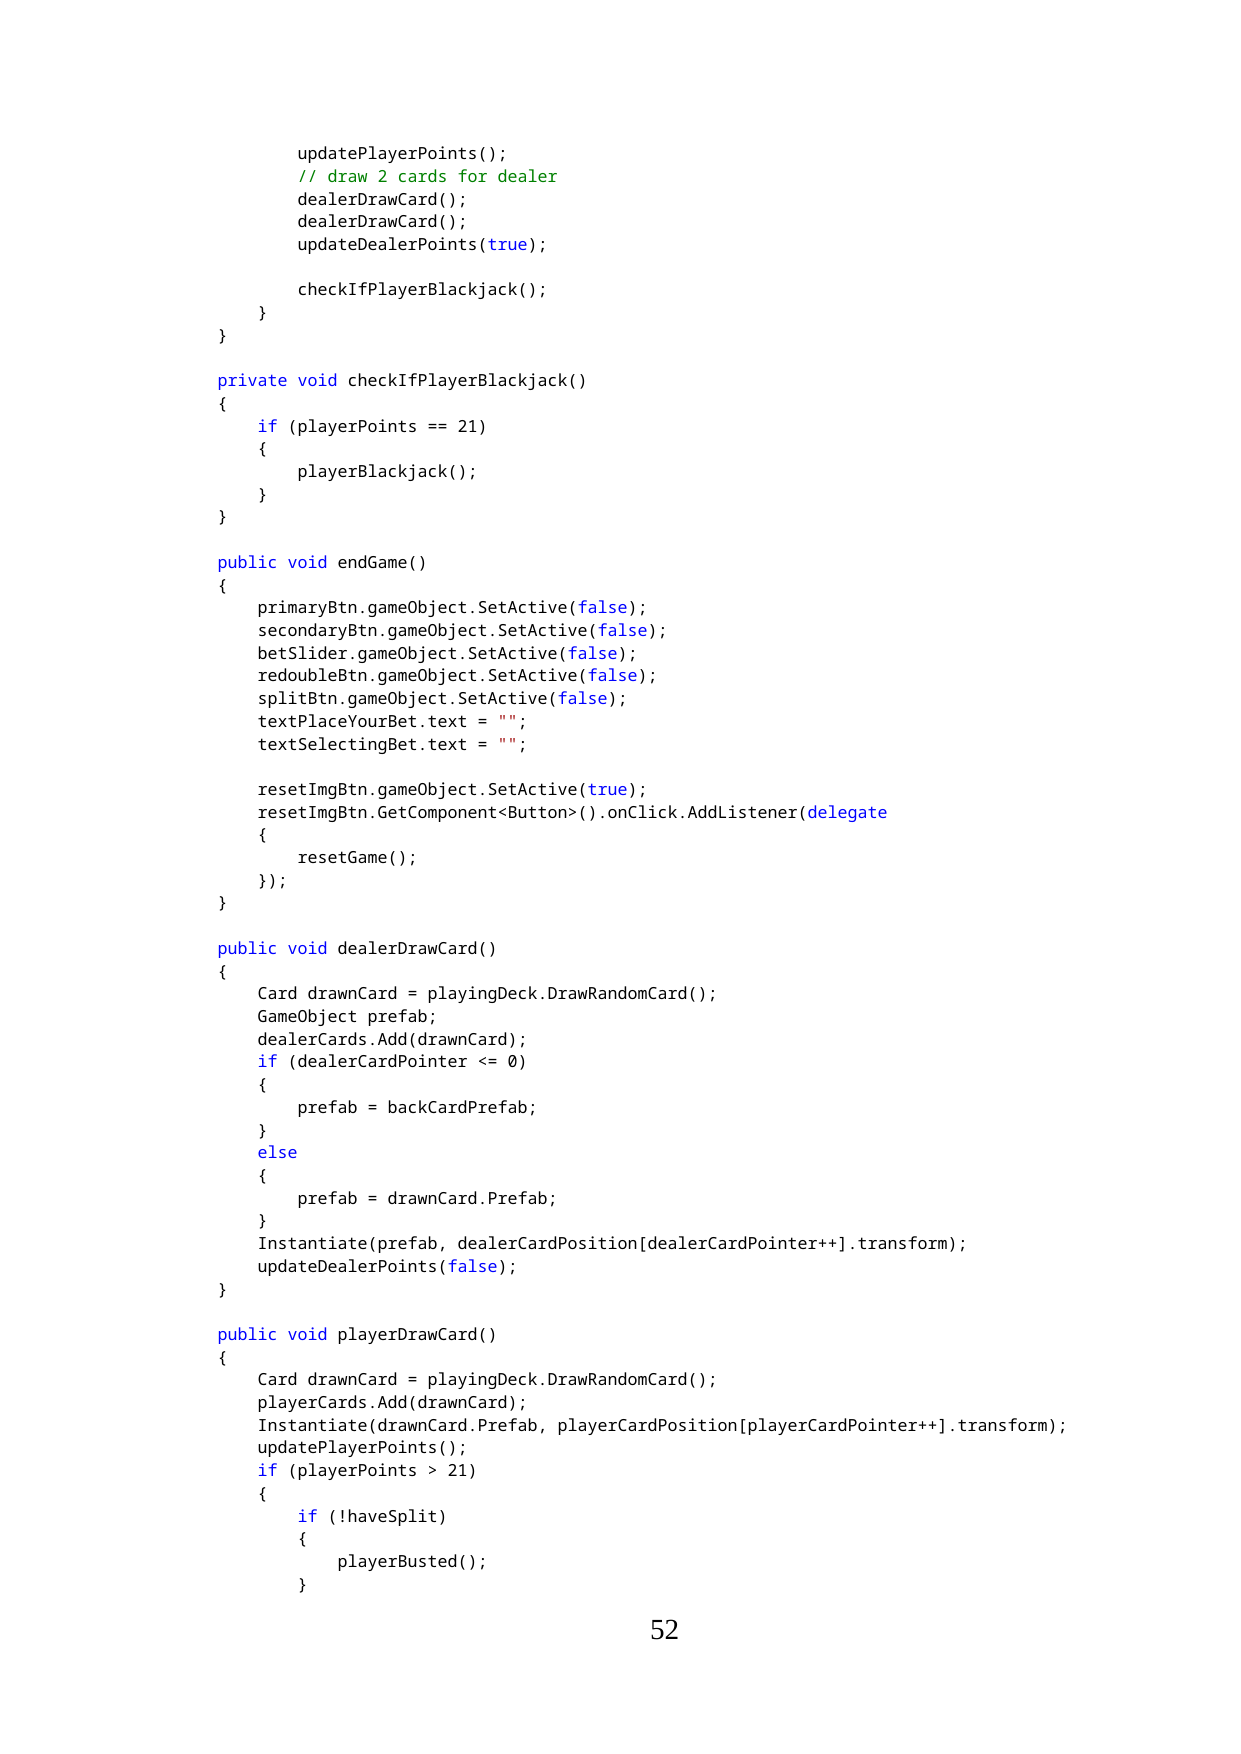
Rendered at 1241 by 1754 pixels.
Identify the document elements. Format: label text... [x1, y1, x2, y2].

text updateDealerPoints(false); [177, 1254, 1152, 1277]
text playerBusted(); [177, 1550, 1152, 1572]
text private void checkIfPlayerBlackjack() [177, 369, 1152, 392]
text public void endGame() [177, 551, 1152, 573]
text resetImgBtn.gameObject.SetActive(true); [177, 778, 1152, 800]
text } [177, 301, 1152, 323]
text { [177, 1073, 1152, 1096]
text playerCards.Add(drawnCard); [177, 1391, 1152, 1413]
text { [177, 437, 1152, 460]
text Card drawnCard = playingDeck.DrawRandomCard(); [177, 1368, 1152, 1391]
text if (playerPoints == 21) [177, 414, 1152, 437]
text { [177, 1482, 1152, 1504]
text textSelectingBet.text = ""; [177, 732, 1152, 755]
text } [177, 482, 1152, 505]
text textPlaceYourBet.text = ""; [177, 709, 1152, 732]
text secondaryBtn.gameObject.SetActive(false); [177, 619, 1152, 641]
text { [177, 1345, 1152, 1368]
text updatePlayerPoints(); [177, 142, 1152, 164]
text Instantiate(prefab, dealerCardPosition[dealerCardPointer++].transform); [177, 1232, 1152, 1254]
text GameObject prefab; [177, 1005, 1152, 1027]
text dealerDrawCard(); [177, 187, 1152, 210]
text Card drawnCard = playingDeck.DrawRandomCard(); [177, 982, 1152, 1005]
text if (!haveSplit) [177, 1504, 1152, 1527]
text } [177, 891, 1152, 914]
text betSlider.gameObject.SetActive(false); [177, 641, 1152, 664]
text updatePlayerPoints(); [177, 1436, 1152, 1459]
text public void dealerDrawCard() [177, 937, 1152, 959]
text } [177, 323, 1152, 346]
text dealerDrawCard(); [177, 210, 1152, 233]
text primaryBtn.gameObject.SetActive(false); [177, 596, 1152, 619]
text } [177, 1277, 1152, 1300]
text { [177, 392, 1152, 414]
text // draw 2 cards for dealer [177, 164, 1152, 187]
text resetGame(); [177, 846, 1152, 868]
text } [177, 1572, 1152, 1595]
text else [177, 1141, 1152, 1164]
text { [177, 1527, 1152, 1550]
text { [177, 573, 1152, 596]
text Instantiate(drawnCard.Prefab, playerCardPosition[playerCardPointer++].transform); [177, 1413, 1152, 1436]
text updateDealerPoints(true); [177, 233, 1152, 255]
text dealerCards.Add(drawnCard); [177, 1027, 1152, 1050]
text prefab = backCardPrefab; [177, 1096, 1152, 1118]
text redoubleBtn.gameObject.SetActive(false); [177, 664, 1152, 687]
text playerBlackjack(); [177, 460, 1152, 482]
text prefab = drawnCard.Prefab; [177, 1186, 1152, 1209]
text { [177, 959, 1152, 982]
text } [177, 1118, 1152, 1141]
text { [177, 1164, 1152, 1186]
text { [177, 823, 1152, 846]
text }); [177, 868, 1152, 891]
text splitBtn.gameObject.SetActive(false); [177, 687, 1152, 709]
text public void playerDrawCard() [177, 1323, 1152, 1345]
text checkIfPlayerBlackjack(); [177, 278, 1152, 301]
text } [177, 1209, 1152, 1232]
text resetImgBtn.GetComponent<Button>().onClick.AddListener(delegate [177, 800, 1152, 823]
text if (dealerCardPointer <= 0) [177, 1050, 1152, 1073]
text if (playerPoints > 21) [177, 1459, 1152, 1482]
text } [177, 505, 1152, 528]
